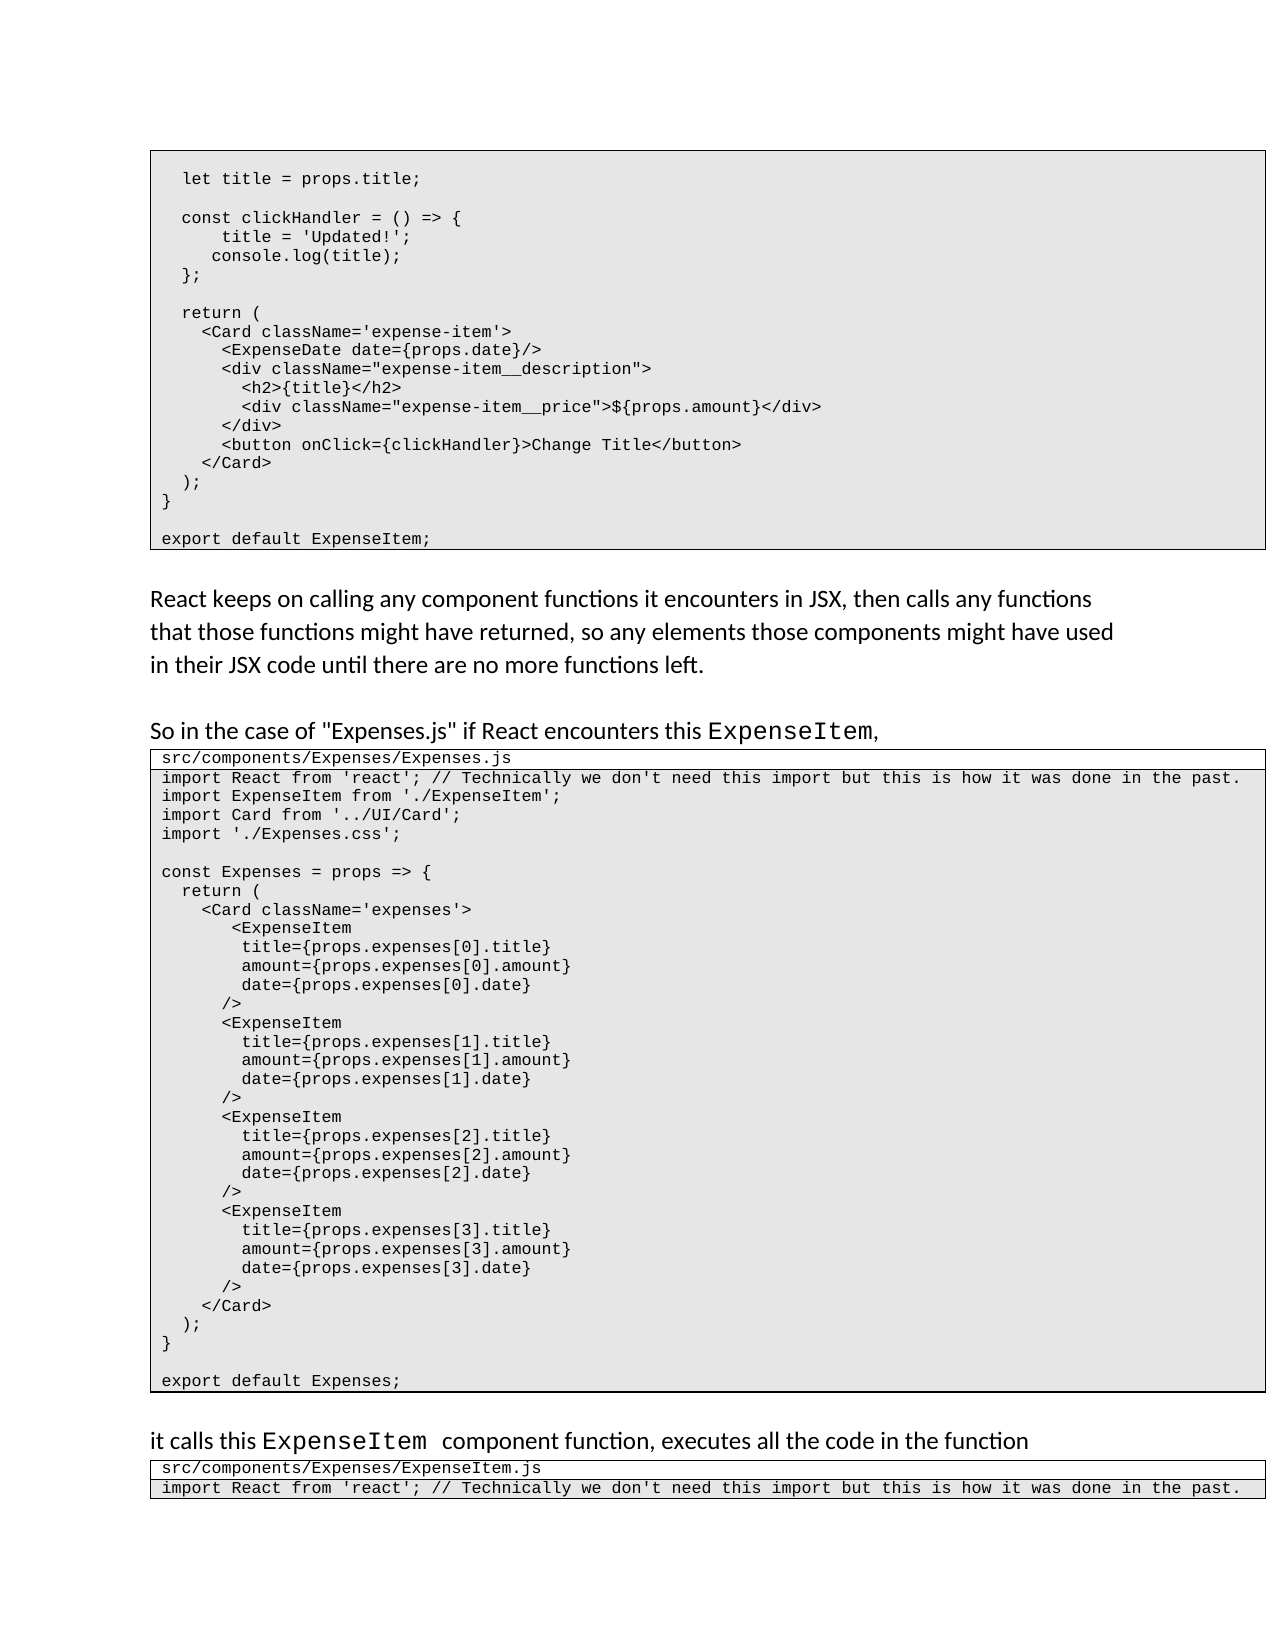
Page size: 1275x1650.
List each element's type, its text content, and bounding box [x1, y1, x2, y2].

table_header src/components/Expenses/Expenses.js [151, 750, 1265, 769]
text it calls this ExpenseItem component function, executes all the code in the function [150, 1425, 1125, 1457]
text So in the case of "Expenses.js" if React encounters this ExpenseItem, [150, 715, 1125, 747]
table_cell import React from 'react'; // Technically we don't need this import but this is how it was done in the past. import ExpenseItem from './ExpenseItem'; import Card from '../UI/Card'; import './Expenses.css'; const Expenses = props => { return ( <Card className='expenses'> <ExpenseItem title={props.expenses[0].title} amount={props.expenses[0].amount} date={props.expenses[0].date} /> <ExpenseItem title={props.expenses[1].title} amount={props.expenses[1].amount} date={props.expenses[1].date} /> <ExpenseItem title={props.expenses[2].title} amount={props.expenses[2].amount} date={props.expenses[2].date} /> <ExpenseItem title={props.expenses[3].title} amount={props.expenses[3].amount} date={props.expenses[3].date} /> </Card> ); } export default Expenses; [151, 770, 1265, 1391]
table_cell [151, 151, 1265, 549]
table_header src/components/Expenses/ExpenseItem.js [151, 1461, 1265, 1479]
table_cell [151, 1480, 1265, 1498]
text React keeps on calling any component functions it encounters in JSX, then calls any functions that those functions might have returned, so any elements those components might have used in their JSX code until there are no more functions left. [150, 583, 1125, 680]
